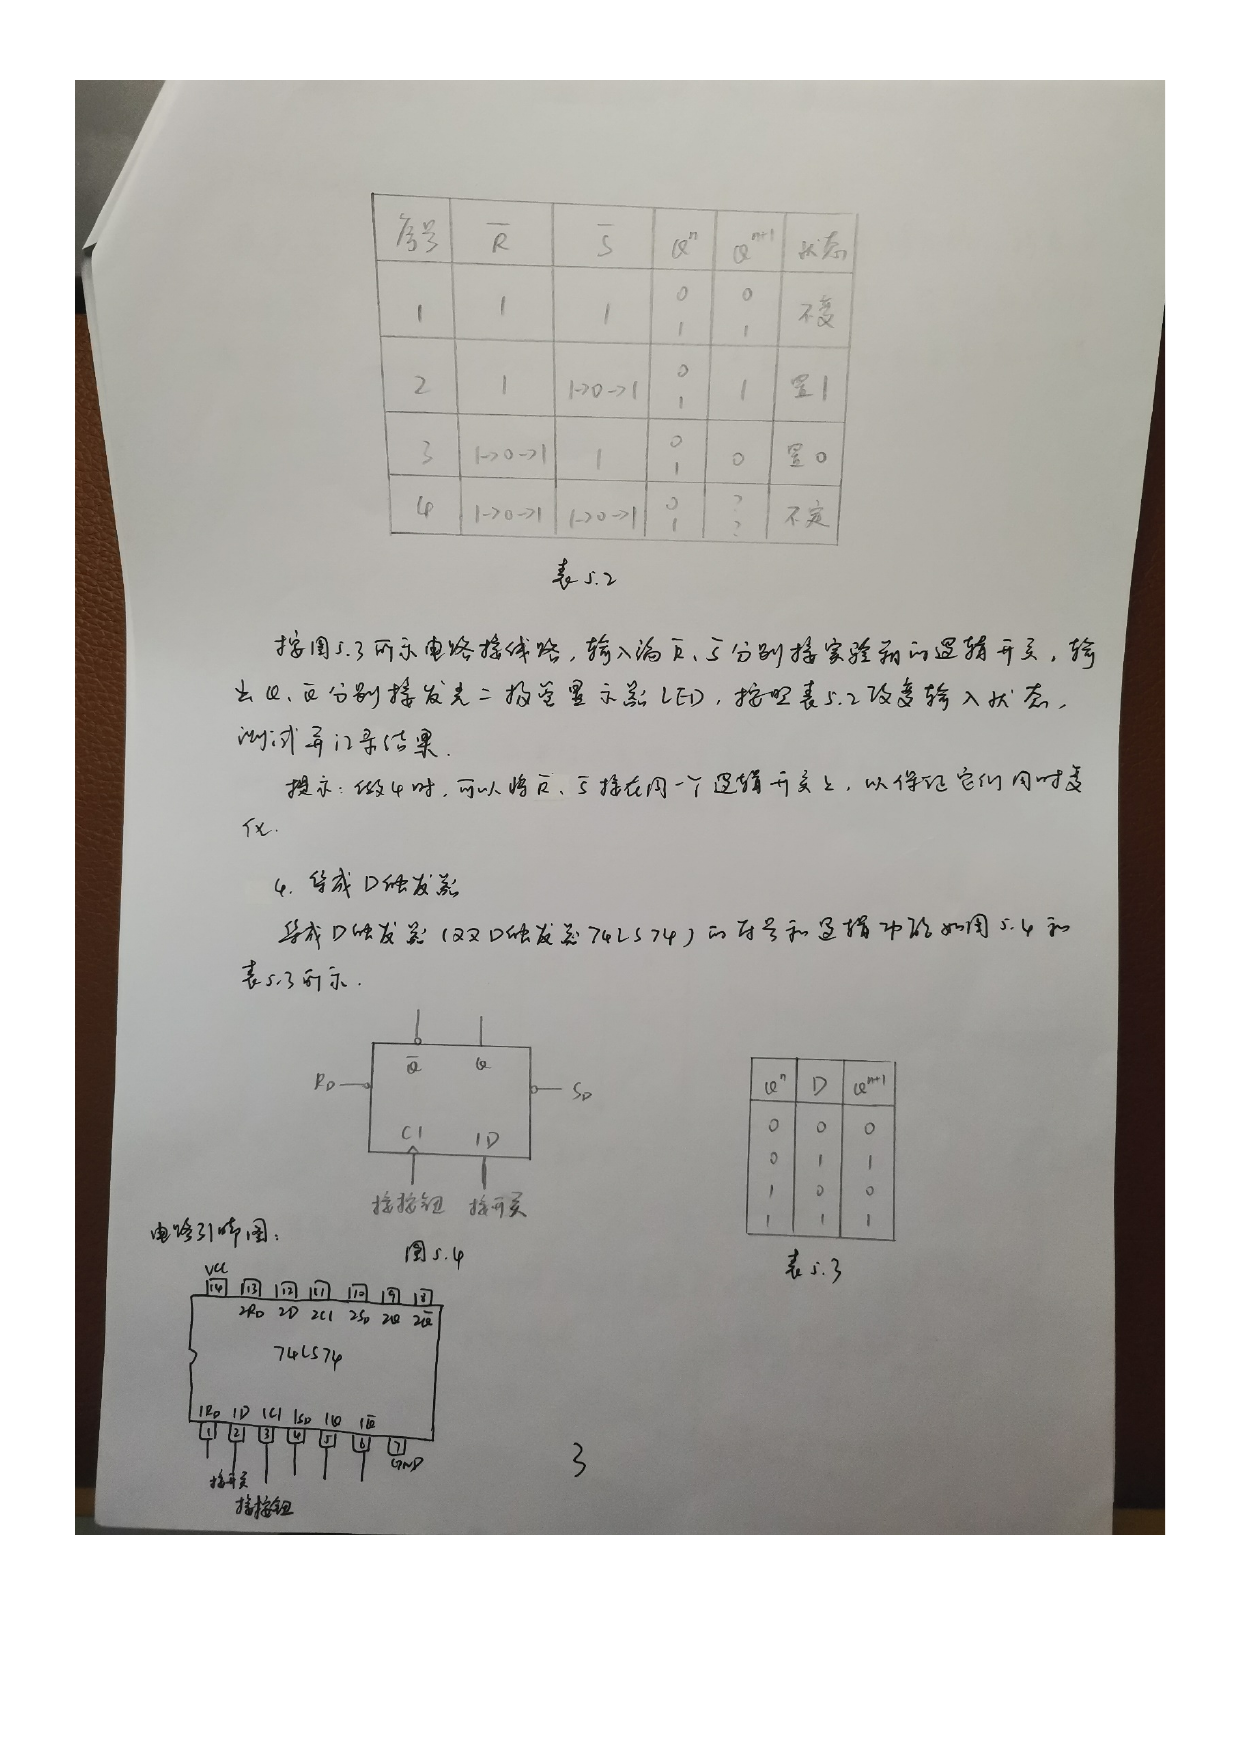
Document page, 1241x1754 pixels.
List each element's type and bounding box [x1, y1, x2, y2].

picture [75, 80, 1166, 1535]
